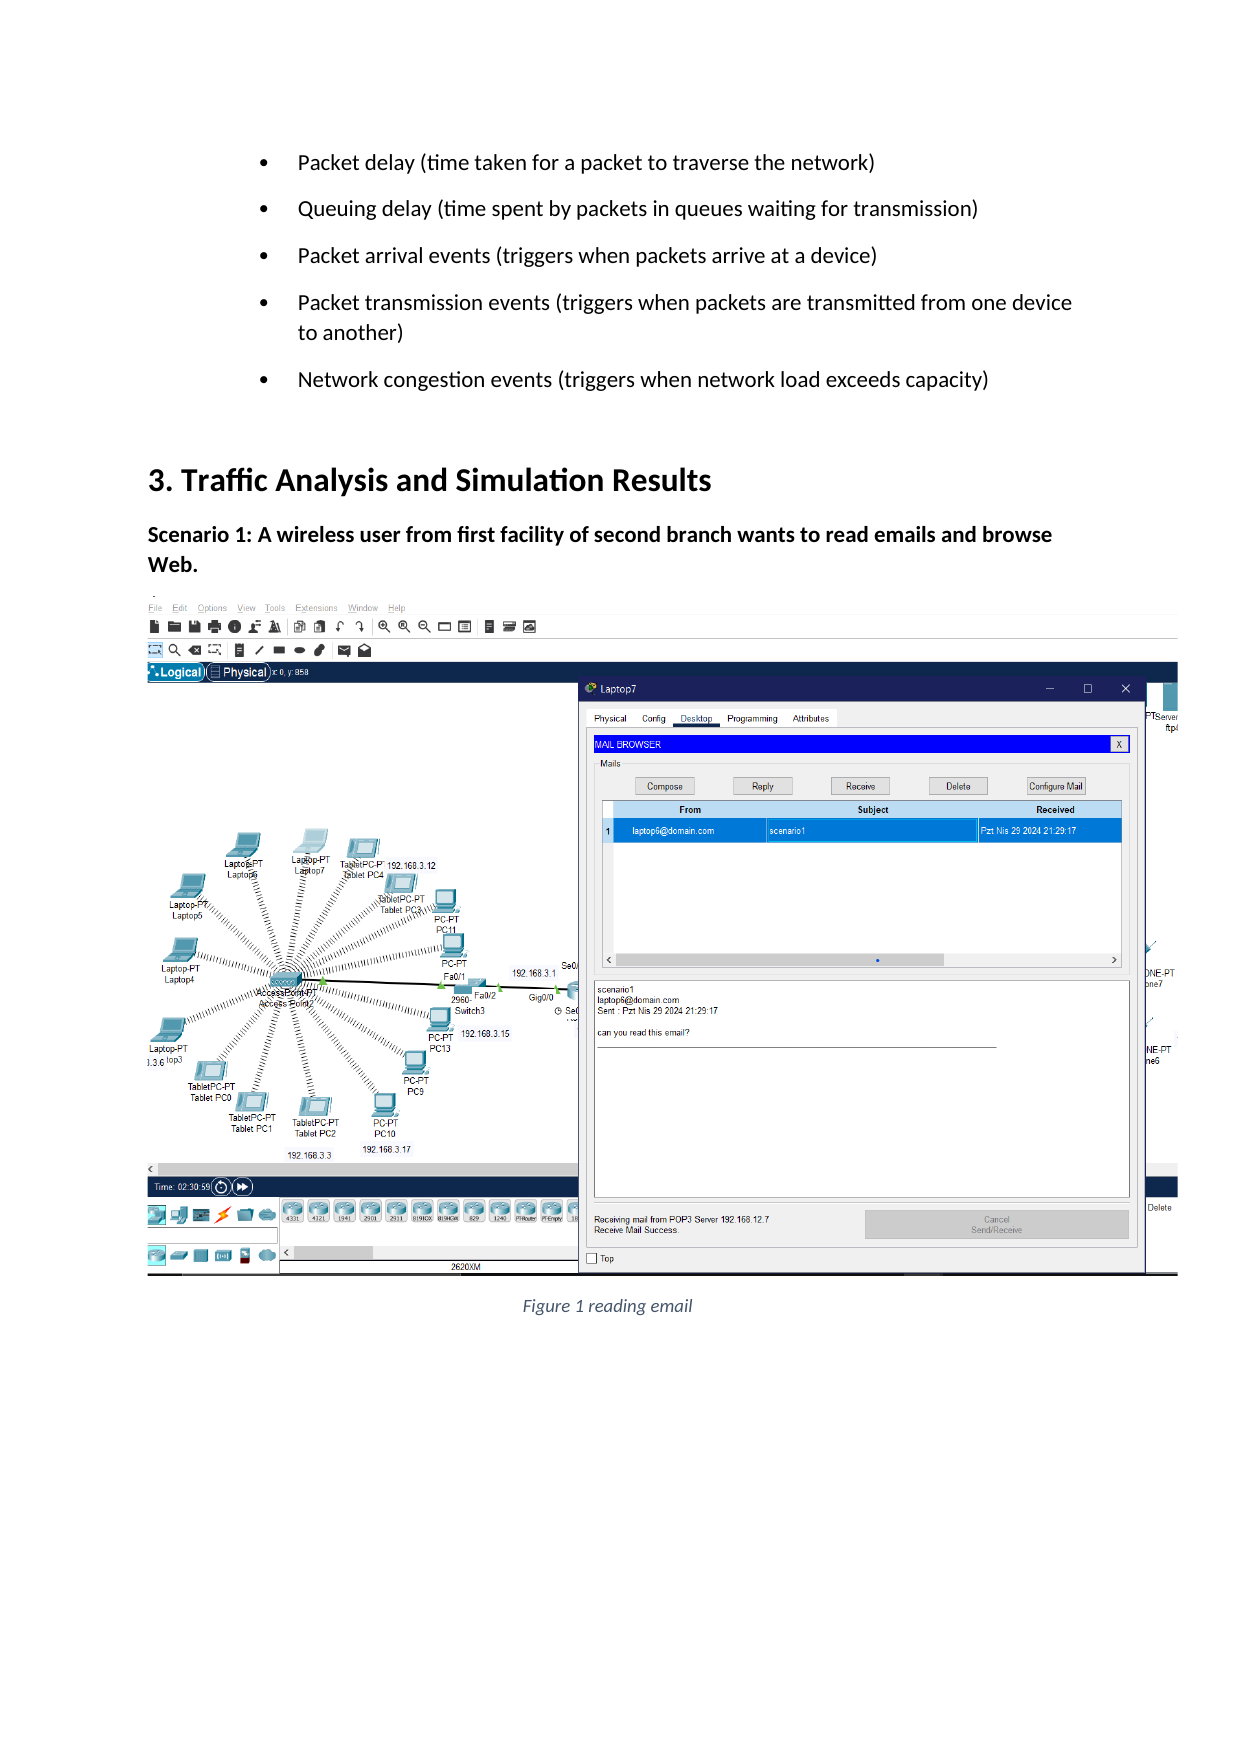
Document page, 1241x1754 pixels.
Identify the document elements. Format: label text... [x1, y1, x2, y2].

list Network congestion events (triggers when network load exceeds capacity) [260, 365, 1093, 393]
list Packet arrival events (triggers when packets arrive at a device) [260, 241, 1093, 269]
text Scenario 1: A wireless user from first facility of second branch wants to read emails and browse Web. [148, 520, 1093, 578]
picture [177, 668, 187, 676]
picture [147, 596, 1178, 1276]
list Queuing delay (time spent by packets in queues waiting for transmission) [260, 194, 1093, 222]
picture [162, 668, 167, 676]
list Packet delay (time taken for a packet to traverse the network) [260, 148, 1093, 176]
text Figure 1 reading email [448, 1294, 1093, 1317]
list Packet transmission events (triggers when packets are transmitted from one device to another) [260, 288, 1093, 346]
text 3. Traffic Analysis and Simulation Results [148, 459, 1093, 500]
